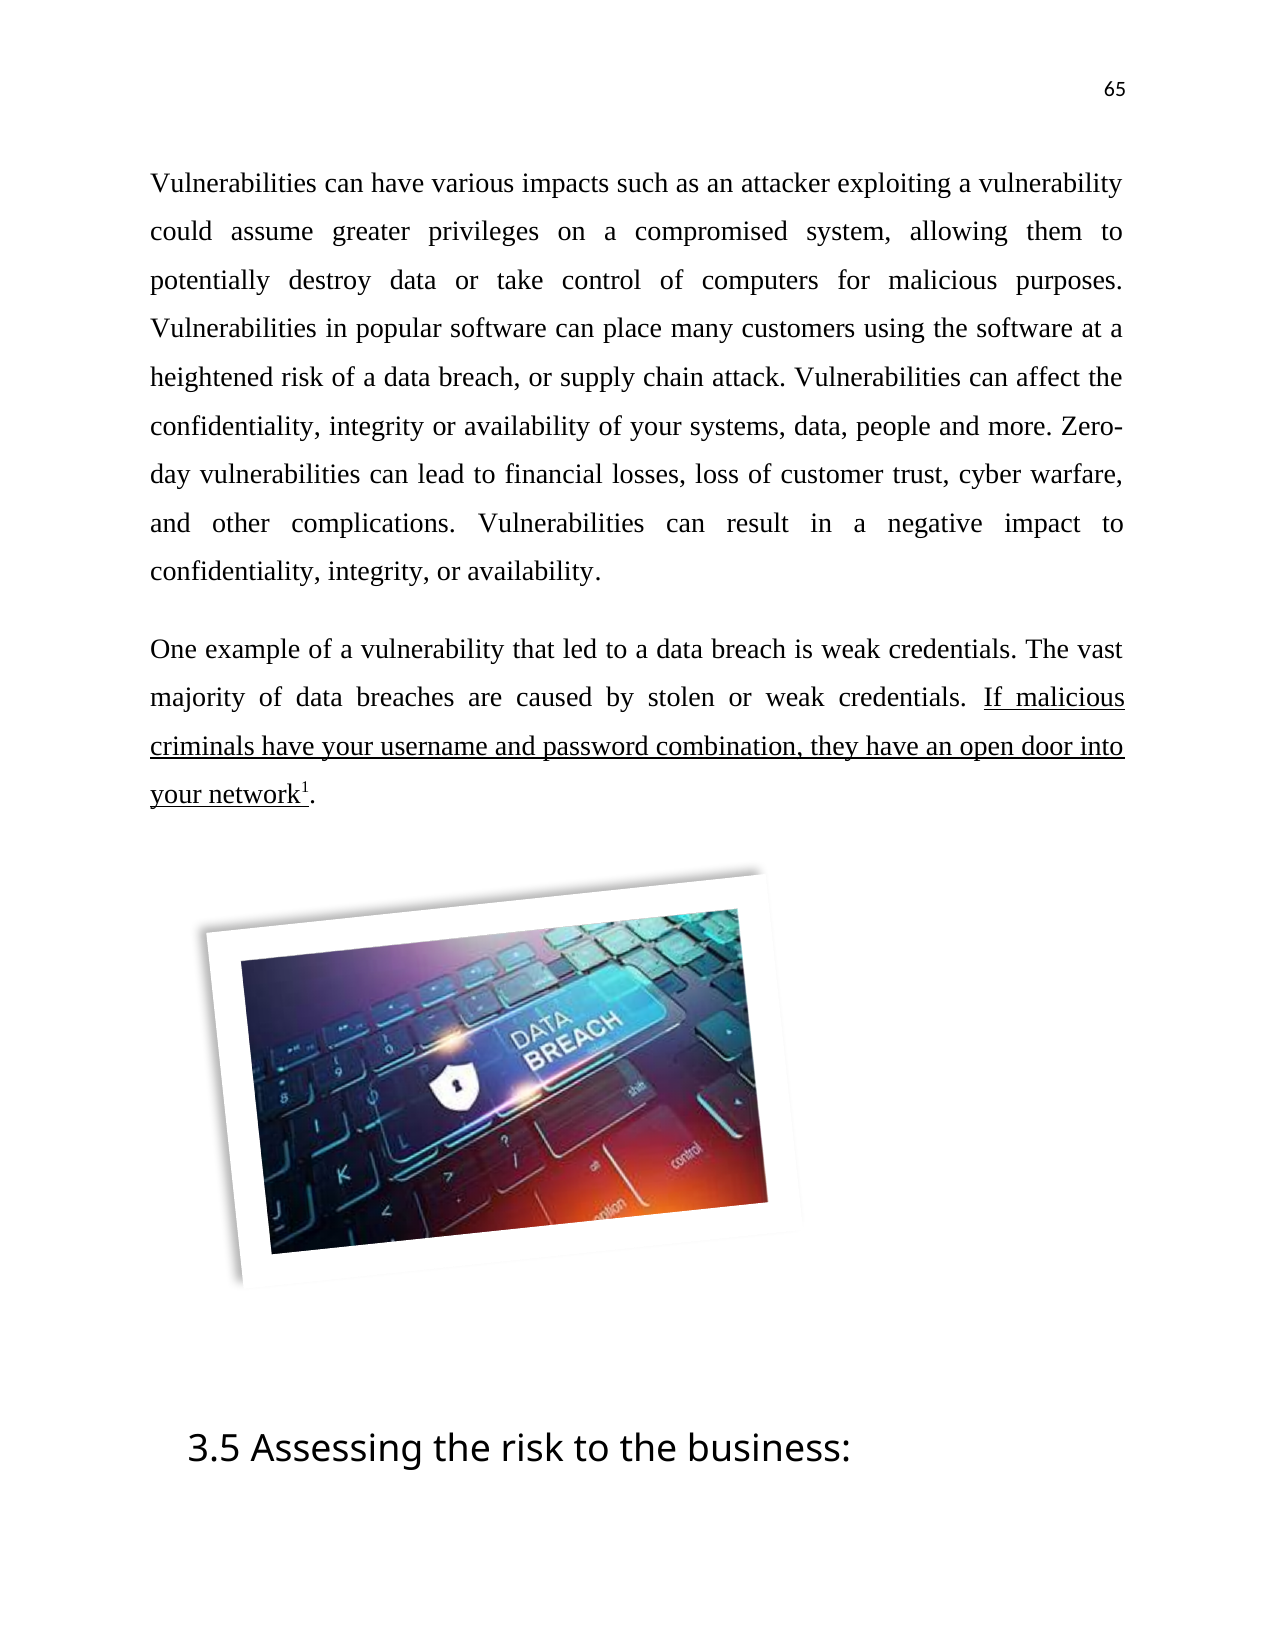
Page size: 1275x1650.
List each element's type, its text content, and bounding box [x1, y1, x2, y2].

picture [241, 909, 768, 1254]
text One example of a vulnerability that led to a data breach is weak credentials. The vast majority of data breaches are caused by stolen or weak credentials. If malicious criminals have your username and password combination, they have an open door into your network1. [150, 759, 1125, 810]
list 3.5 Assessing the risk to the business: [187, 1421, 1125, 1472]
text Vulnerabilities can have various impacts such as an attacker exploiting a vulnerability could assume greater privileges on a compromised system, allowing them to potentially destroy data or take control of computers for malicious purposes. Vulnerabilities in popular software can place many customers using the software at a heightened risk of a data breach, or supply chain attack. Vulnerabilities can affect the confidentiality, integrity or availability of your systems, data, people and more. Zero-day vulnerabilities can lead to financial losses, loss of customer trust, cyber warfare, and other complications. Vulnerabilities can result in a negative impact to confidentiality, integrity, or availability. [150, 166, 1125, 587]
text One example of a vulnerability that led to a data breach is weak credentials. The vast majority of data breaches are caused by stolen or weak credentials. If malicious criminals have your username and password combination, they have an open door into your network1. [150, 632, 1125, 757]
